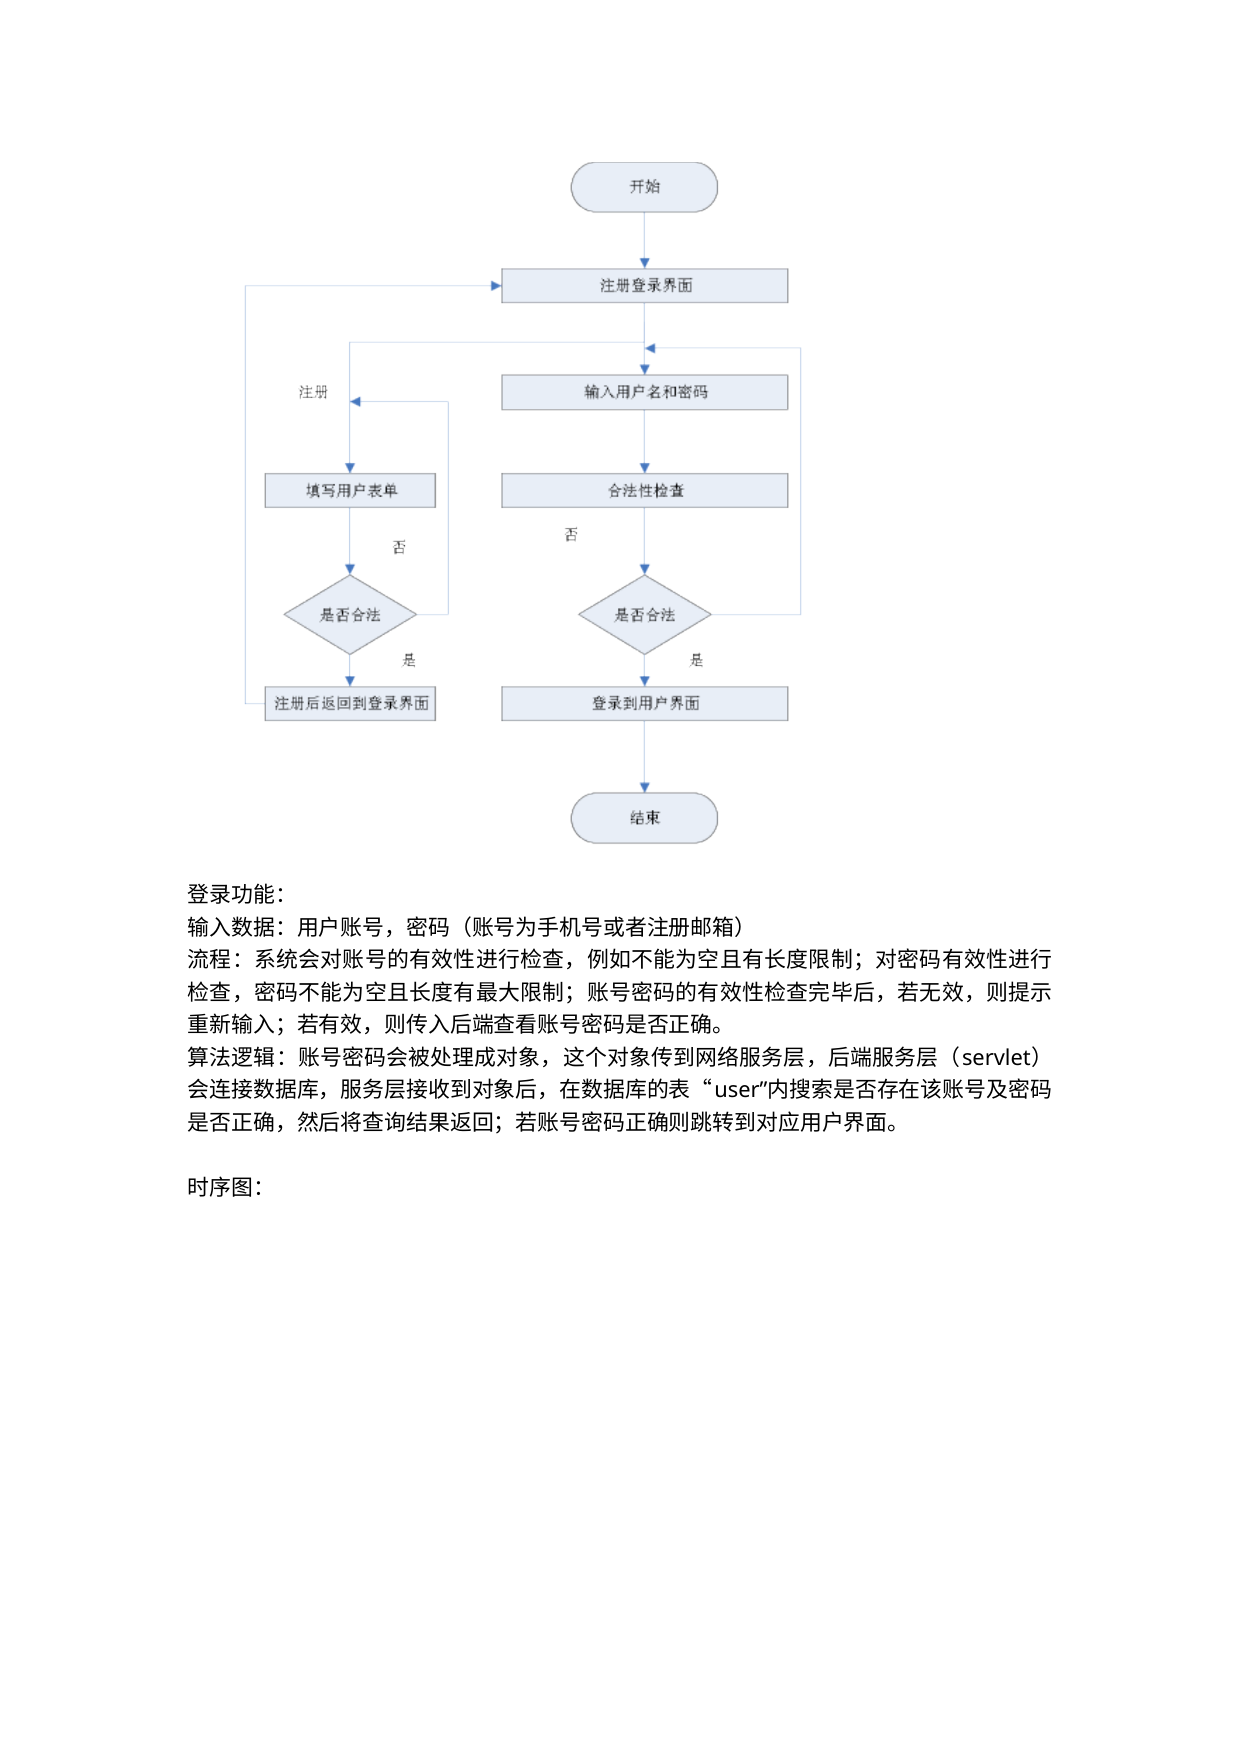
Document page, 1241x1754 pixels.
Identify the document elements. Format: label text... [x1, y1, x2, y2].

text 登录功能： [187, 877, 1053, 909]
text 算法逻辑：账号密码会被处理成对象，这个对象传到网络服务层，后端服务层（servlet）会连接数据库，服务层接收到对象后，在数据库的表“user”内搜索是否存在该账号及密码是否正确，然后将查询结果返回；若账号密码正确则跳转到对应用户界面。 [187, 1039, 1053, 1137]
picture [187, 162, 851, 850]
text 流程：系统会对账号的有效性进行检查，例如不能为空且有长度限制；对密码有效性进行检查，密码不能为空且长度有最大限制；账号密码的有效性检查完毕后，若无效，则提示重新输入；若有效，则传入后端查看账号密码是否正确。 [187, 942, 1053, 1039]
text 输入数据：用户账号，密码（账号为手机号或者注册邮箱） [187, 909, 1053, 942]
text 时序图： [187, 1169, 1053, 1202]
